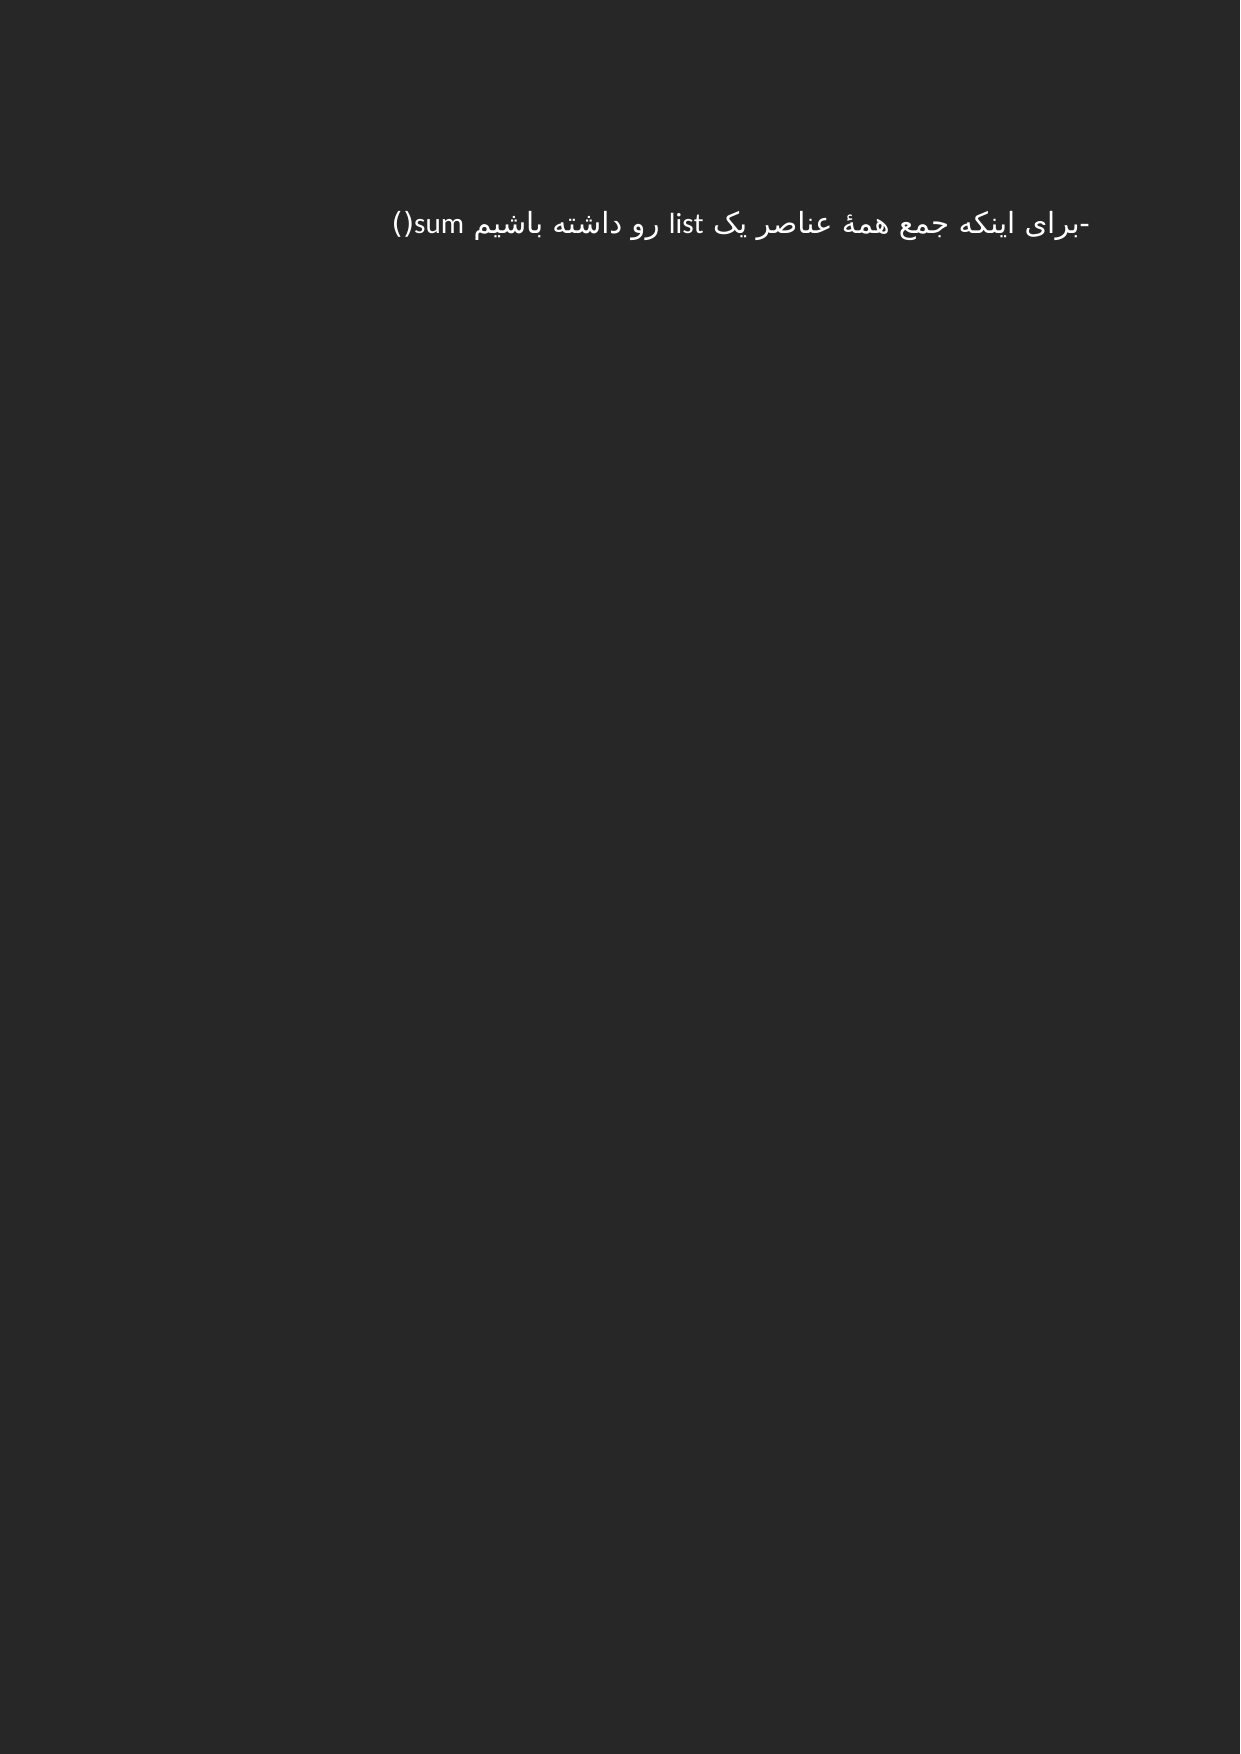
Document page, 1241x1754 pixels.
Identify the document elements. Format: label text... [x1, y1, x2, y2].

text -برای اینکه جمع همۀ عناصر یک list رو داشته باشیم sum() [150, 205, 1090, 241]
